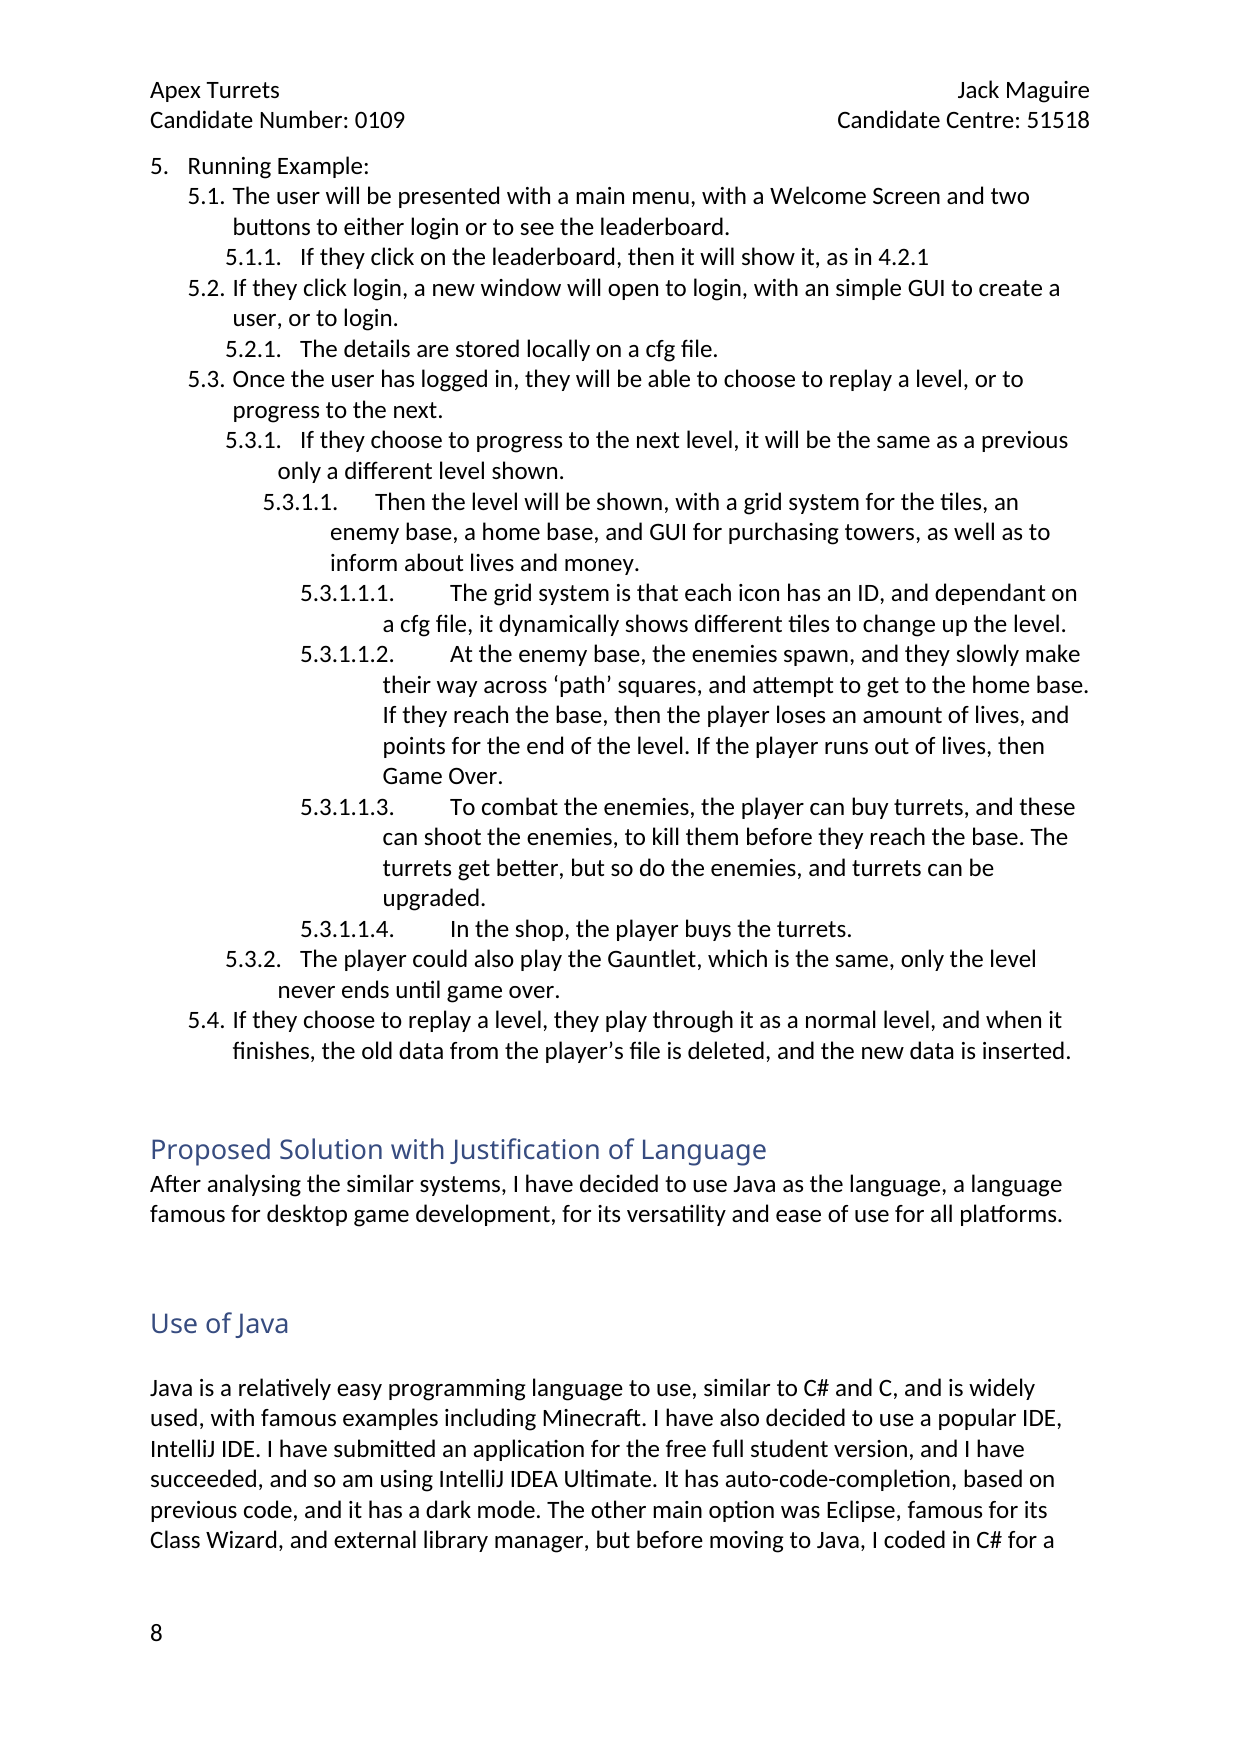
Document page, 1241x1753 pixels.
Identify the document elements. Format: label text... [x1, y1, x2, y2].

list If they click on the leaderboard, then it will show it, as in 4.2.1 [225, 242, 1090, 272]
list If they choose to replay a level, they play through it as a normal level, and when it finishes, the old data from the player’s file is deleted, and the new data is inserted. [187, 1004, 1090, 1066]
list In the shop, the player buys the turrets. [300, 913, 1090, 943]
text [150, 1372, 1090, 1555]
list The grid system is that each icon has an ID, and dependant on a cfg file, it dynamically shows different tiles to change up the level. [300, 577, 1090, 638]
list If they click login, a new window will open to login, with an simple GUI to create a user, or to login. [187, 272, 1090, 333]
list If they choose to progress to the next level, it will be the same as a previous only a different level shown. [225, 425, 1090, 486]
list The details are stored locally on a cfg file. [225, 333, 1090, 364]
list Then the level will be shown, with a grid system for the tiles, an enemy base, a home base, and GUI for purchasing towers, as well as to inform about lives and money. [262, 486, 1090, 577]
list The player could also play the Gauntlet, which is the same, only the level never ends until game over. [225, 943, 1090, 1004]
list At the enemy base, the enemies spawn, and they slowly make their way across ‘path’ squares, and attempt to get to the home base. If they reach the base, then the player loses an amount of lives, and points for the end of the level. If the player runs out of lives, then Game Over. [300, 638, 1090, 791]
list Once the user has logged in, they will be able to choose to replay a level, or to progress to the next. [187, 364, 1090, 425]
subtitle Use of Java [150, 1304, 1090, 1341]
list The user will be presented with a main menu, with a Welcome Screen and two buttons to either login or to see the leaderboard. [187, 181, 1090, 242]
list Running Example: [150, 150, 1090, 181]
subtitle Proposed Solution with Justification of Language [150, 1131, 1090, 1168]
text After analysing the similar systems, I have decided to use Java as the language, a language famous for desktop game development, for its versatility and ease of use for all platforms. [150, 1168, 1090, 1229]
list To combat the enemies, the player can buy turrets, and these can shoot the enemies, to kill them before they reach the base. The turrets get better, but so do the enemies, and turrets can be upgraded. [300, 791, 1090, 913]
